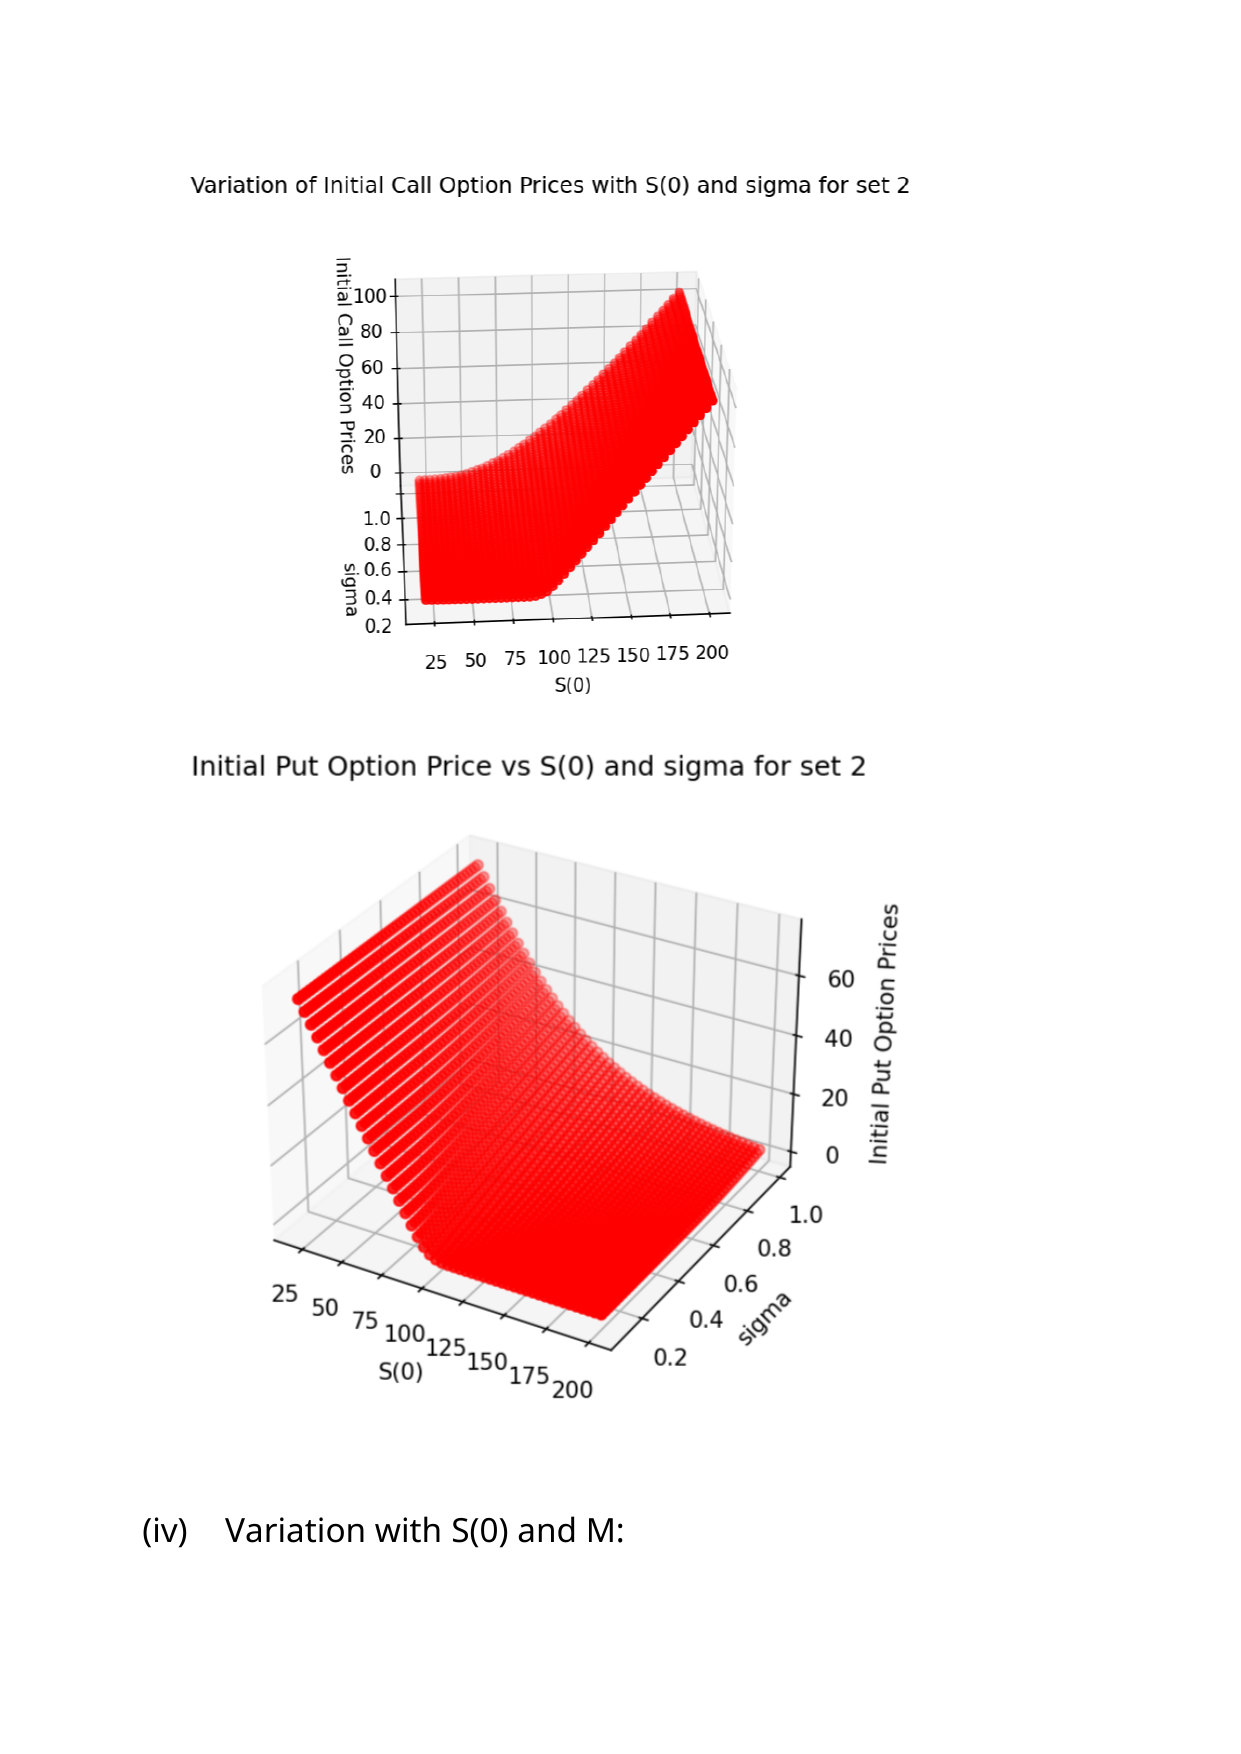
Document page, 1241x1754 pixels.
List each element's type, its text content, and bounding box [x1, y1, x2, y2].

list Variation with S(0) and M: [187, 1506, 1090, 1552]
